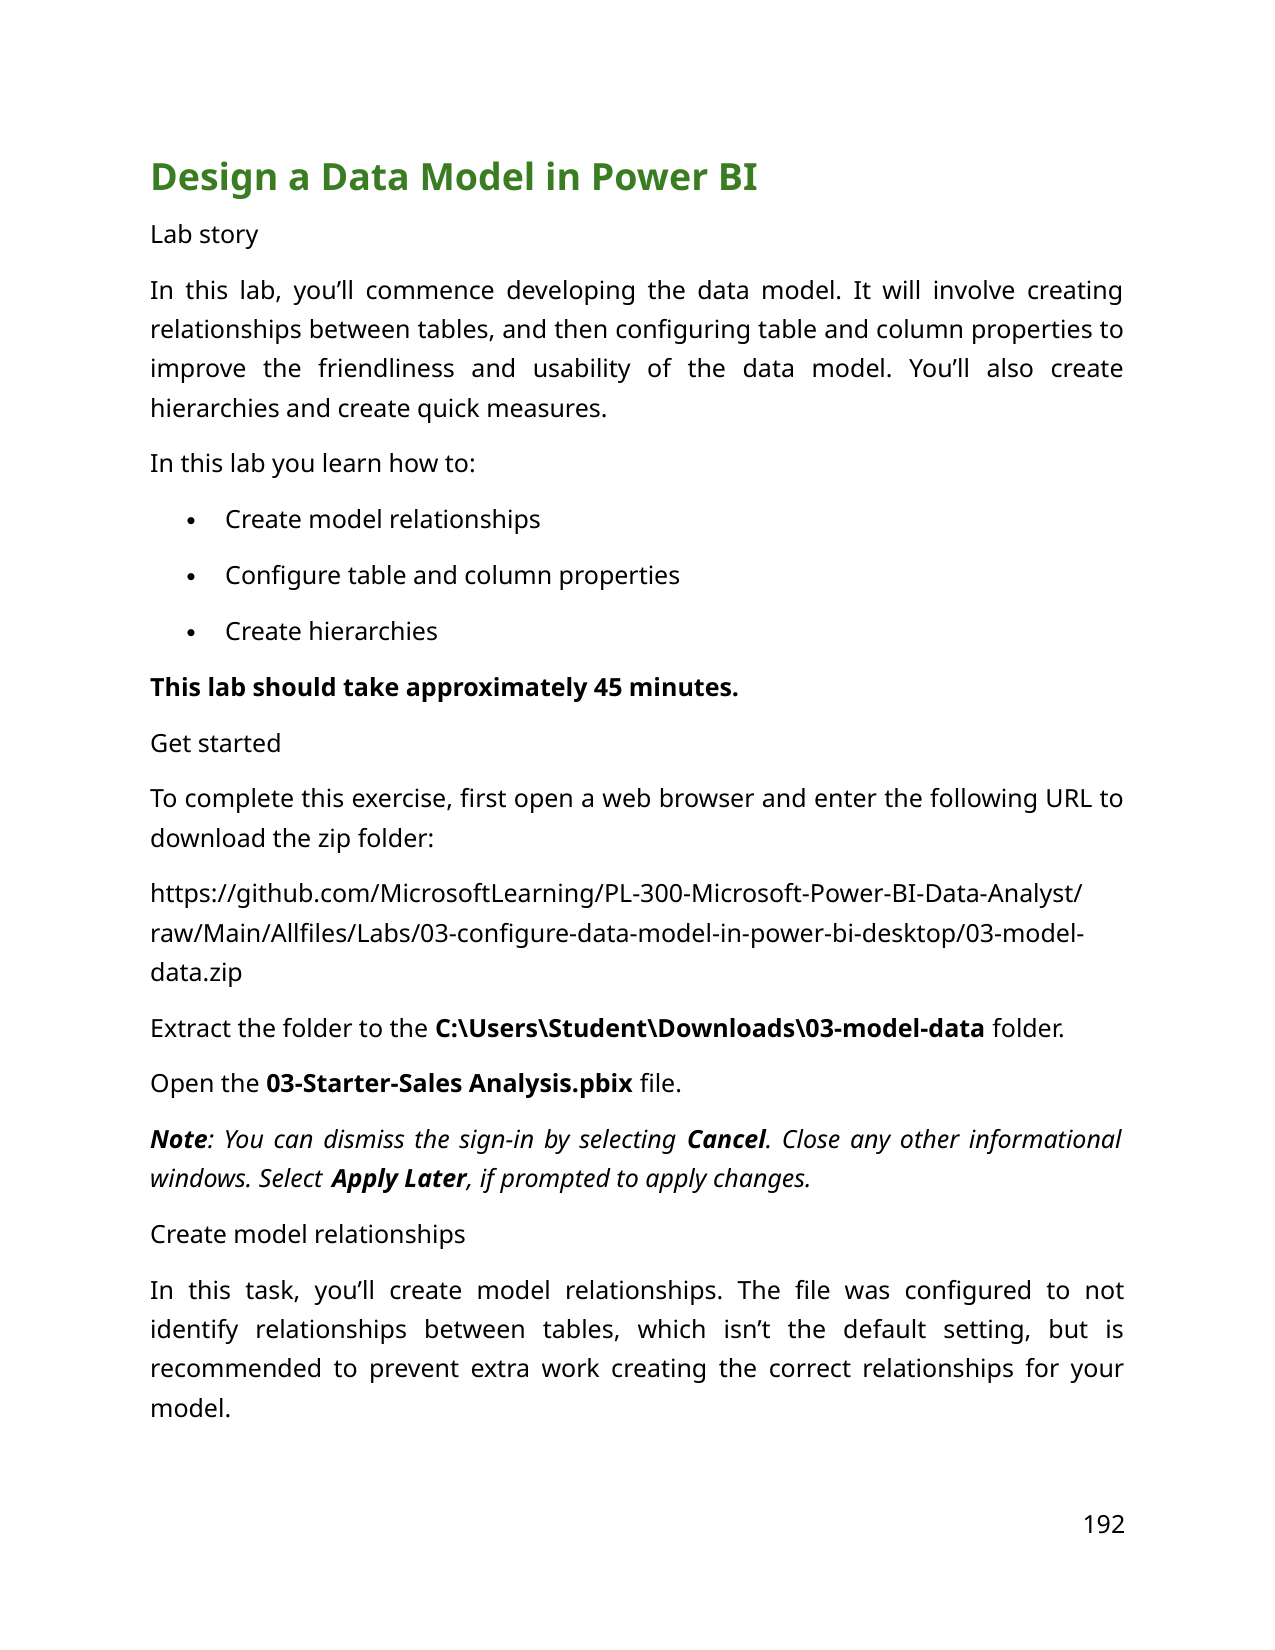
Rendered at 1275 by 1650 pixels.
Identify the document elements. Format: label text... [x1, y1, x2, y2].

text Lab story [150, 217, 1125, 251]
list Create hierarchies [187, 614, 1125, 648]
text https://github.com/MicrosoftLearning/PL-300-Microsoft-Power-BI-Data-Analyst/raw/Main/Allfiles/Labs/03-configure-data-model-in-power-bi-desktop/03-model-data.zip [150, 876, 1125, 988]
list Create model relationships [187, 502, 1125, 536]
text Note: You can dismiss the sign-in by selecting Cancel. Close any other informational windows. Select Apply Later, if prompted to apply changes. [150, 1122, 1125, 1195]
subtitle Design a Data Model in Power BI [150, 150, 1125, 201]
text Extract the folder to the C:\Users\Student\Downloads\03-model-data folder. [150, 1010, 1125, 1044]
text Open the 03-Starter-Sales Analysis.pbix file. [150, 1066, 1125, 1100]
text This lab should take approximately 45 minutes. [150, 669, 1125, 703]
text In this task, you’ll create model relationships. The file was configured to not identify relationships between tables, which isn’t the default setting, but is recommended to prevent extra work creating the correct relationships for your model. [150, 1273, 1125, 1424]
text Create model relationships [150, 1217, 1125, 1251]
text In this lab you learn how to: [150, 446, 1125, 480]
text To complete this exercise, first open a web browser and enter the following URL to download the zip folder: [150, 781, 1125, 854]
text Get started [150, 725, 1125, 759]
text In this lab, you’ll commence developing the data model. It will involve creating relationships between tables, and then configuring table and column properties to improve the friendliness and usability of the data model. You’ll also create hierarchies and create quick measures. [150, 273, 1125, 424]
list Configure table and column properties [187, 558, 1125, 592]
